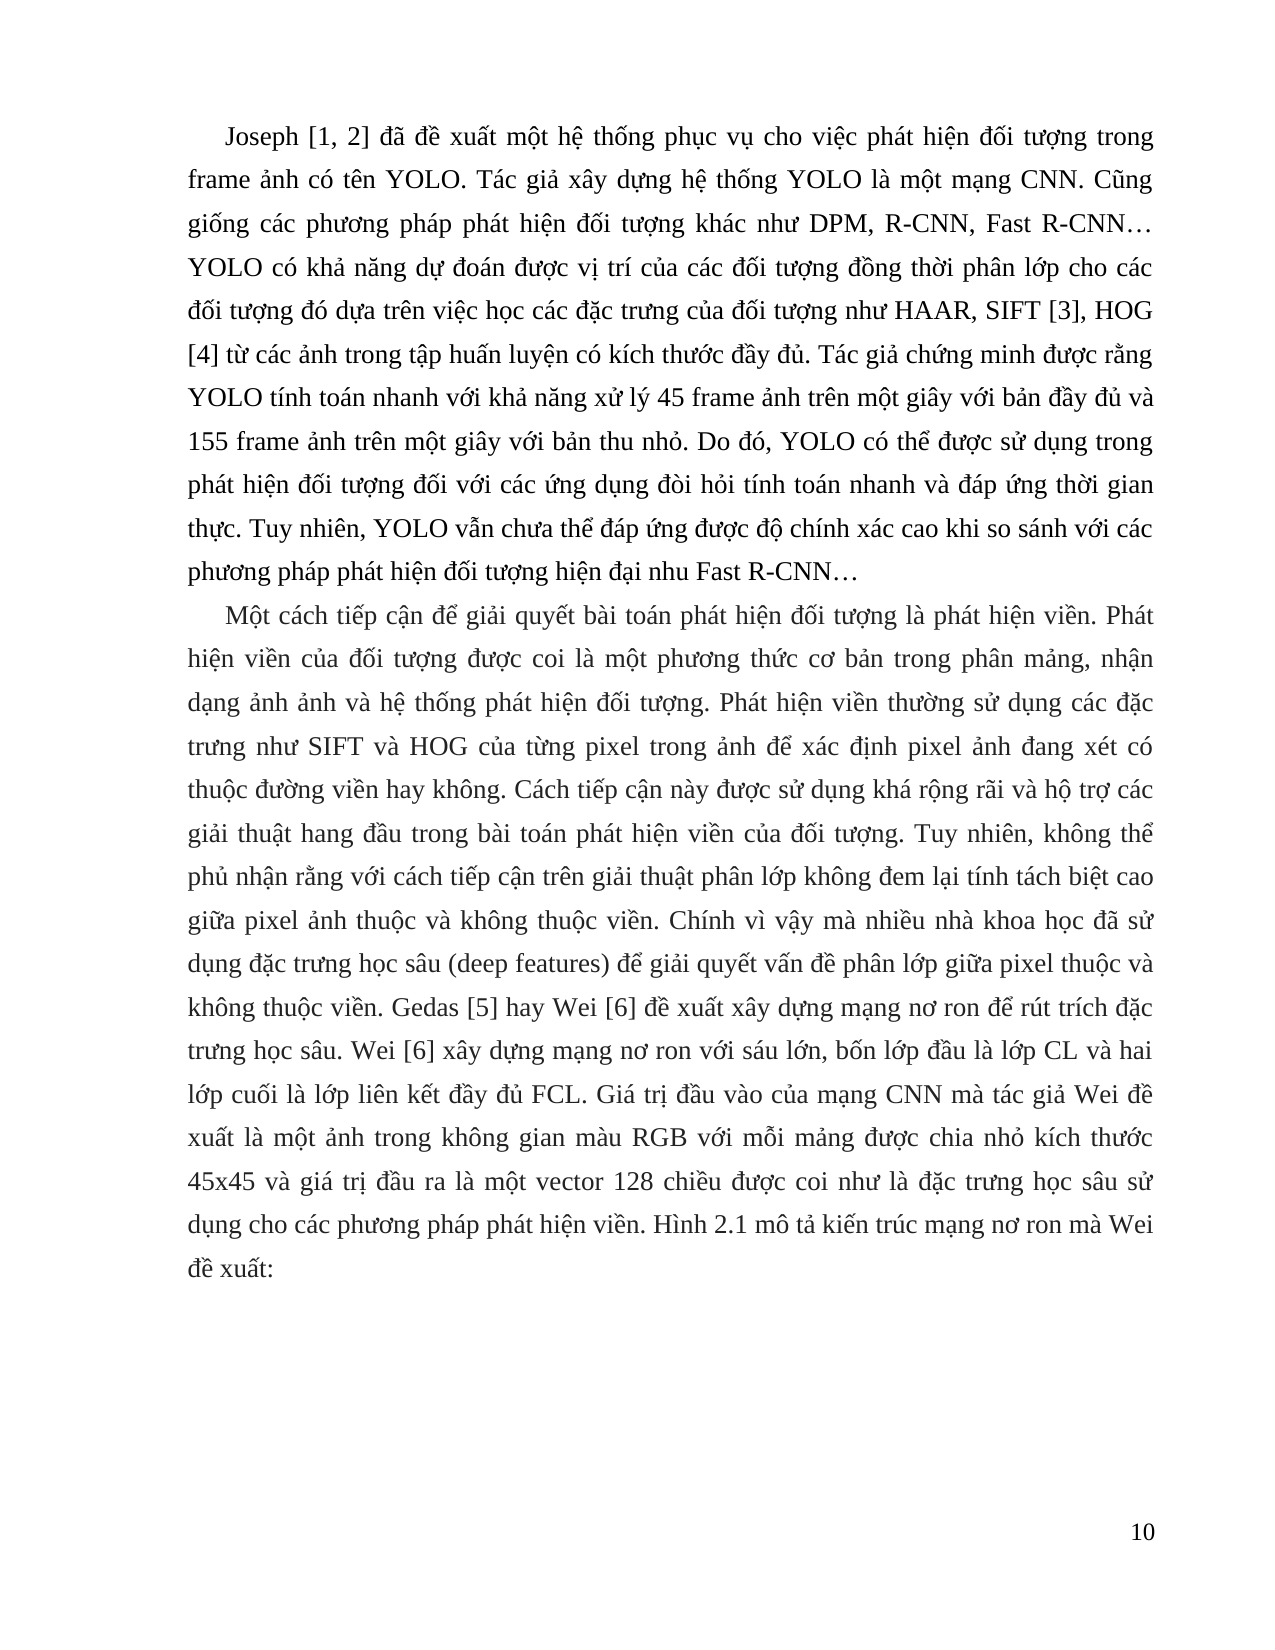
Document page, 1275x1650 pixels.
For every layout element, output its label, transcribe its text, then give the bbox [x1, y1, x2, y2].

text Một cách tiếp cận để giải quyết bài toán phát hiện đối tượng là phát hiện viền. Phát hiện viền của đối tượng được coi là một phương thức cơ bản trong phân mảng, nhận dạng ảnh ảnh và hệ thống phát hiện đối tượng. Phát hiện viền thường sử dụng các đặc trưng như SIFT và HOG của từng pixel trong ảnh để xác định pixel ảnh đang xét có thuộc đường viền hay không. Cách tiếp cận này được sử dụng khá rộng rãi và hộ trợ các giải thuật hang đầu trong bài toán phát hiện viền của đối tượng. Tuy nhiên, không thể phủ nhận rằng với cách tiếp cận trên giải thuật phân lớp không đem lại tính tách biệt cao giữa pixel ảnh thuộc và không thuộc viền. Chính vì vậy mà nhiều nhà khoa học đã sử dụng đặc trưng học sâu (deep features) để giải quyết vấn đề phân lớp giữa pixel thuộc và không thuộc viền. Gedas [5] hay Wei [6] đề xuất xây dựng mạng nơ ron để rút trích đặc trưng học sâu. Wei [6] xây dựng mạng nơ ron với sáu lớn, bốn lớp đầu là lớp CL và hai lớp cuối là lớp liên kết đầy đủ FCL. Giá trị đầu vào của mạng CNN mà tác giả Wei đề xuất là một ảnh trong không gian màu RGB với mỗi mảng được chia nhỏ kích thước 45x45 và giá trị đầu ra là một vector 128 chiều được coi như là đặc trưng học sâu sử dụng cho các phương pháp phát hiện viền. Hình 2.1 mô tả kiến trúc mạng nơ ron mà Wei đề xuất: [187, 891, 1155, 1047]
text Một cách tiếp cận để giải quyết bài toán phát hiện đối tượng là phát hiện viền. Phát hiện viền của đối tượng được coi là một phương thức cơ bản trong phân mảng, nhận dạng ảnh ảnh và hệ thống phát hiện đối tượng. Phát hiện viền thường sử dụng các đặc trưng như SIFT và HOG của từng pixel trong ảnh để xác định pixel ảnh đang xét có thuộc đường viền hay không. Cách tiếp cận này được sử dụng khá rộng rãi và hộ trợ các giải thuật hang đầu trong bài toán phát hiện viền của đối tượng. Tuy nhiên, không thể phủ nhận rằng với cách tiếp cận trên giải thuật phân lớp không đem lại tính tách biệt cao giữa pixel ảnh thuộc và không thuộc viền. Chính vì vậy mà nhiều nhà khoa học đã sử dụng đặc trưng học sâu (deep features) để giải quyết vấn đề phân lớp giữa pixel thuộc và không thuộc viền. Gedas [5] hay Wei [6] đề xuất xây dựng mạng nơ ron để rút trích đặc trưng học sâu. Wei [6] xây dựng mạng nơ ron với sáu lớn, bốn lớp đầu là lớp CL và hai lớp cuối là lớp liên kết đầy đủ FCL. Giá trị đầu vào của mạng CNN mà tác giả Wei đề xuất là một ảnh trong không gian màu RGB với mỗi mảng được chia nhỏ kích thước 45x45 và giá trị đầu ra là một vector 128 chiều được coi như là đặc trưng học sâu sử dụng cho các phương pháp phát hiện viền. Hình 2.1 mô tả kiến trúc mạng nơ ron mà Wei đề xuất: [187, 1048, 1155, 1145]
text Một cách tiếp cận để giải quyết bài toán phát hiện đối tượng là phát hiện viền. Phát hiện viền của đối tượng được coi là một phương thức cơ bản trong phân mảng, nhận dạng ảnh ảnh và hệ thống phát hiện đối tượng. Phát hiện viền thường sử dụng các đặc trưng như SIFT và HOG của từng pixel trong ảnh để xác định pixel ảnh đang xét có thuộc đường viền hay không. Cách tiếp cận này được sử dụng khá rộng rãi và hộ trợ các giải thuật hang đầu trong bài toán phát hiện viền của đối tượng. Tuy nhiên, không thể phủ nhận rằng với cách tiếp cận trên giải thuật phân lớp không đem lại tính tách biệt cao giữa pixel ảnh thuộc và không thuộc viền. Chính vì vậy mà nhiều nhà khoa học đã sử dụng đặc trưng học sâu (deep features) để giải quyết vấn đề phân lớp giữa pixel thuộc và không thuộc viền. Gedas [5] hay Wei [6] đề xuất xây dựng mạng nơ ron để rút trích đặc trưng học sâu. Wei [6] xây dựng mạng nơ ron với sáu lớn, bốn lớp đầu là lớp CL và hai lớp cuối là lớp liên kết đầy đủ FCL. Giá trị đầu vào của mạng CNN mà tác giả Wei đề xuất là một ảnh trong không gian màu RGB với mỗi mảng được chia nhỏ kích thước 45x45 và giá trị đầu ra là một vector 128 chiều được coi như là đặc trưng học sâu sử dụng cho các phương pháp phát hiện viền. Hình 2.1 mô tả kiến trúc mạng nơ ron mà Wei đề xuất: [187, 787, 1155, 890]
text Một cách tiếp cận để giải quyết bài toán phát hiện đối tượng là phát hiện viền. Phát hiện viền của đối tượng được coi là một phương thức cơ bản trong phân mảng, nhận dạng ảnh ảnh và hệ thống phát hiện đối tượng. Phát hiện viền thường sử dụng các đặc trưng như SIFT và HOG của từng pixel trong ảnh để xác định pixel ảnh đang xét có thuộc đường viền hay không. Cách tiếp cận này được sử dụng khá rộng rãi và hộ trợ các giải thuật hang đầu trong bài toán phát hiện viền của đối tượng. Tuy nhiên, không thể phủ nhận rằng với cách tiếp cận trên giải thuật phân lớp không đem lại tính tách biệt cao giữa pixel ảnh thuộc và không thuộc viền. Chính vì vậy mà nhiều nhà khoa học đã sử dụng đặc trưng học sâu (deep features) để giải quyết vấn đề phân lớp giữa pixel thuộc và không thuộc viền. Gedas [5] hay Wei [6] đề xuất xây dựng mạng nơ ron để rút trích đặc trưng học sâu. Wei [6] xây dựng mạng nơ ron với sáu lớn, bốn lớp đầu là lớp CL và hai lớp cuối là lớp liên kết đầy đủ FCL. Giá trị đầu vào của mạng CNN mà tác giả Wei đề xuất là một ảnh trong không gian màu RGB với mỗi mảng được chia nhỏ kích thước 45x45 và giá trị đầu ra là một vector 128 chiều được coi như là đặc trưng học sâu sử dụng cho các phương pháp phát hiện viền. Hình 2.1 mô tả kiến trúc mạng nơ ron mà Wei đề xuất: [187, 1146, 1155, 1283]
text Joseph [1, 2] đã đề xuất một hệ thống phục vụ cho việc phát hiện đối tượng trong frame ảnh có tên YOLO. Tác giả xây dựng hệ thống YOLO là một mạng CNN. Cũng giống các phương pháp phát hiện đối tượng khác như DPM, R-CNN, Fast R-CNN… YOLO có khả năng dự đoán được vị trí của các đối tượng đồng thời phân lớp cho các đối tượng đó dựa trên việc học các đặc trưng của đối tượng như HAAR, SIFT [3], HOG [4] từ các ảnh trong tập huấn luyện có kích thước đầy đủ. Tác giả chứng minh được rằng YOLO tính toán nhanh với khả năng xử lý 45 frame ảnh trên một giây với bản đầy đủ và 155 frame ảnh trên một giây với bản thu nhỏ. Do đó, YOLO có thể được sử dụng trong phát hiện đối tượng đối với các ứng dụng đòi hỏi tính toán nhanh và đáp ứng thời gian thực. Tuy nhiên, YOLO vẫn chưa thể đáp ứng được độ chính xác cao khi so sánh với các phương pháp phát hiện đối tượng hiện đại nhu Fast R-CNN… [187, 120, 1155, 587]
text Một cách tiếp cận để giải quyết bài toán phát hiện đối tượng là phát hiện viền. Phát hiện viền của đối tượng được coi là một phương thức cơ bản trong phân mảng, nhận dạng ảnh ảnh và hệ thống phát hiện đối tượng. Phát hiện viền thường sử dụng các đặc trưng như SIFT và HOG của từng pixel trong ảnh để xác định pixel ảnh đang xét có thuộc đường viền hay không. Cách tiếp cận này được sử dụng khá rộng rãi và hộ trợ các giải thuật hang đầu trong bài toán phát hiện viền của đối tượng. Tuy nhiên, không thể phủ nhận rằng với cách tiếp cận trên giải thuật phân lớp không đem lại tính tách biệt cao giữa pixel ảnh thuộc và không thuộc viền. Chính vì vậy mà nhiều nhà khoa học đã sử dụng đặc trưng học sâu (deep features) để giải quyết vấn đề phân lớp giữa pixel thuộc và không thuộc viền. Gedas [5] hay Wei [6] đề xuất xây dựng mạng nơ ron để rút trích đặc trưng học sâu. Wei [6] xây dựng mạng nơ ron với sáu lớn, bốn lớp đầu là lớp CL và hai lớp cuối là lớp liên kết đầy đủ FCL. Giá trị đầu vào của mạng CNN mà tác giả Wei đề xuất là một ảnh trong không gian màu RGB với mỗi mảng được chia nhỏ kích thước 45x45 và giá trị đầu ra là một vector 128 chiều được coi như là đặc trưng học sâu sử dụng cho các phương pháp phát hiện viền. Hình 2.1 mô tả kiến trúc mạng nơ ron mà Wei đề xuất: [187, 649, 1155, 743]
